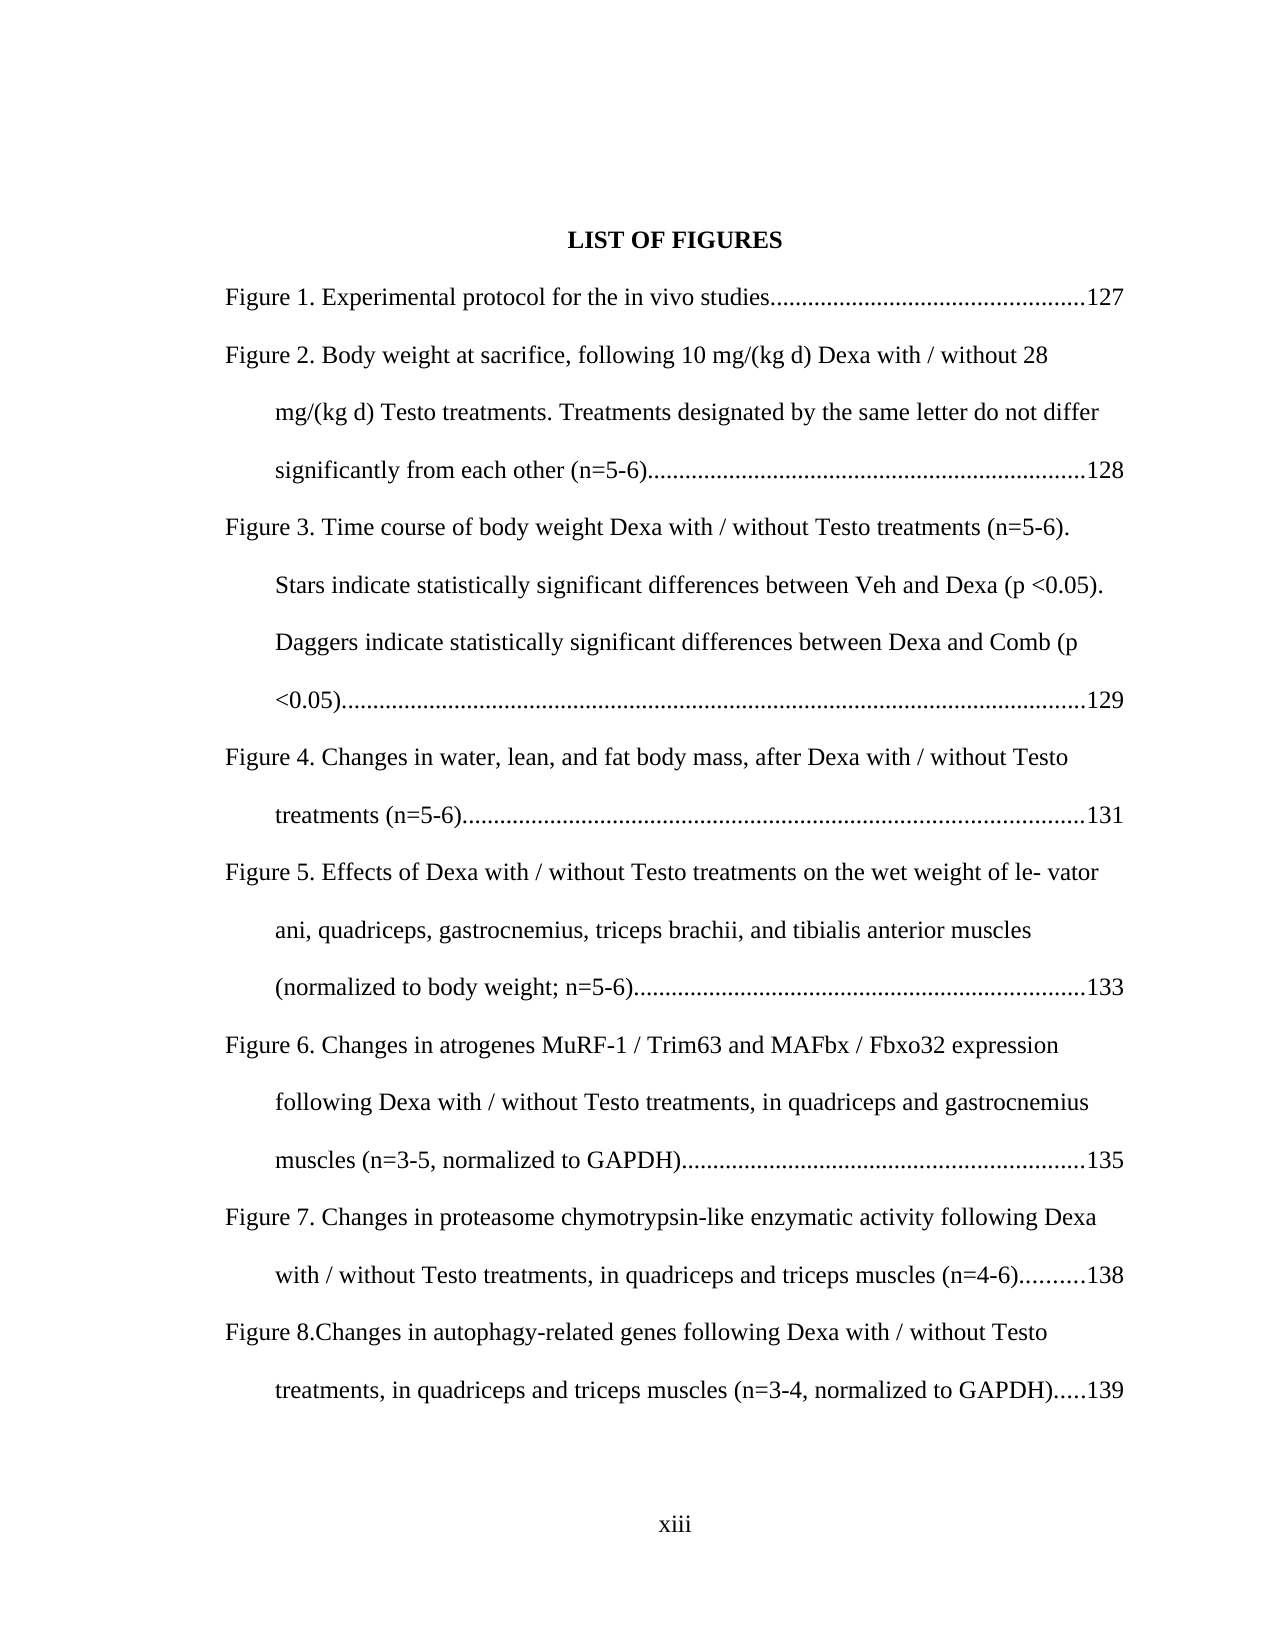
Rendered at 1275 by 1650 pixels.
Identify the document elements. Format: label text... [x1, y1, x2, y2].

text Figure 8.Changes in autophagy-related genes following Dexa with / without Testo treatments, in quadriceps and triceps muscles (n=3-4, normalized to GAPDH). 139 [225, 1317, 1125, 1404]
text Figure 6. Changes in atrogenes MuRF-1 / Trim63 and MAFbx / Fbxo32 expression following Dexa with / without Testo treatments, in quadriceps and gastrocnemius muscles (n=3-5, normalized to GAPDH). 135 [225, 1030, 1125, 1174]
text Figure 4. Changes in water, lean, and fat body mass, after Dexa with / without Testo treatments (n=5-6). 131 [225, 742, 1125, 829]
text Figure 1. Experimental protocol for the in vivo studies. 127 [225, 282, 1125, 311]
text Figure 5. Effects of Dexa with / without Testo treatments on the wet weight of le- vator ani, quadriceps, gastrocnemius, triceps brachii, and tibialis anterior muscles (normalized to body weight; n=5-6). 133 [225, 857, 1125, 1001]
subtitle LIST OF FIGURES [225, 225, 1125, 254]
text Figure 2. Body weight at sacrifice, following 10 mg/(kg d) Dexa with / without 28 mg/(kg d) Testo treatments. Treatments designated by the same letter do not differ significantly from each other (n=5-6). 128 [225, 340, 1125, 484]
text Figure 7. Changes in proteasome chymotrypsin-like enzymatic activity following Dexa with / without Testo treatments, in quadriceps and triceps muscles (n=4-6). 138 [225, 1202, 1125, 1289]
text Figure 3. Time course of body weight Dexa with / without Testo treatments (n=5-6). Stars indicate statistically significant differences between Veh and Dexa (p <0.05). Daggers indicate statistically significant differences between Dexa and Comb (p <0.05). 129 [225, 512, 1125, 714]
